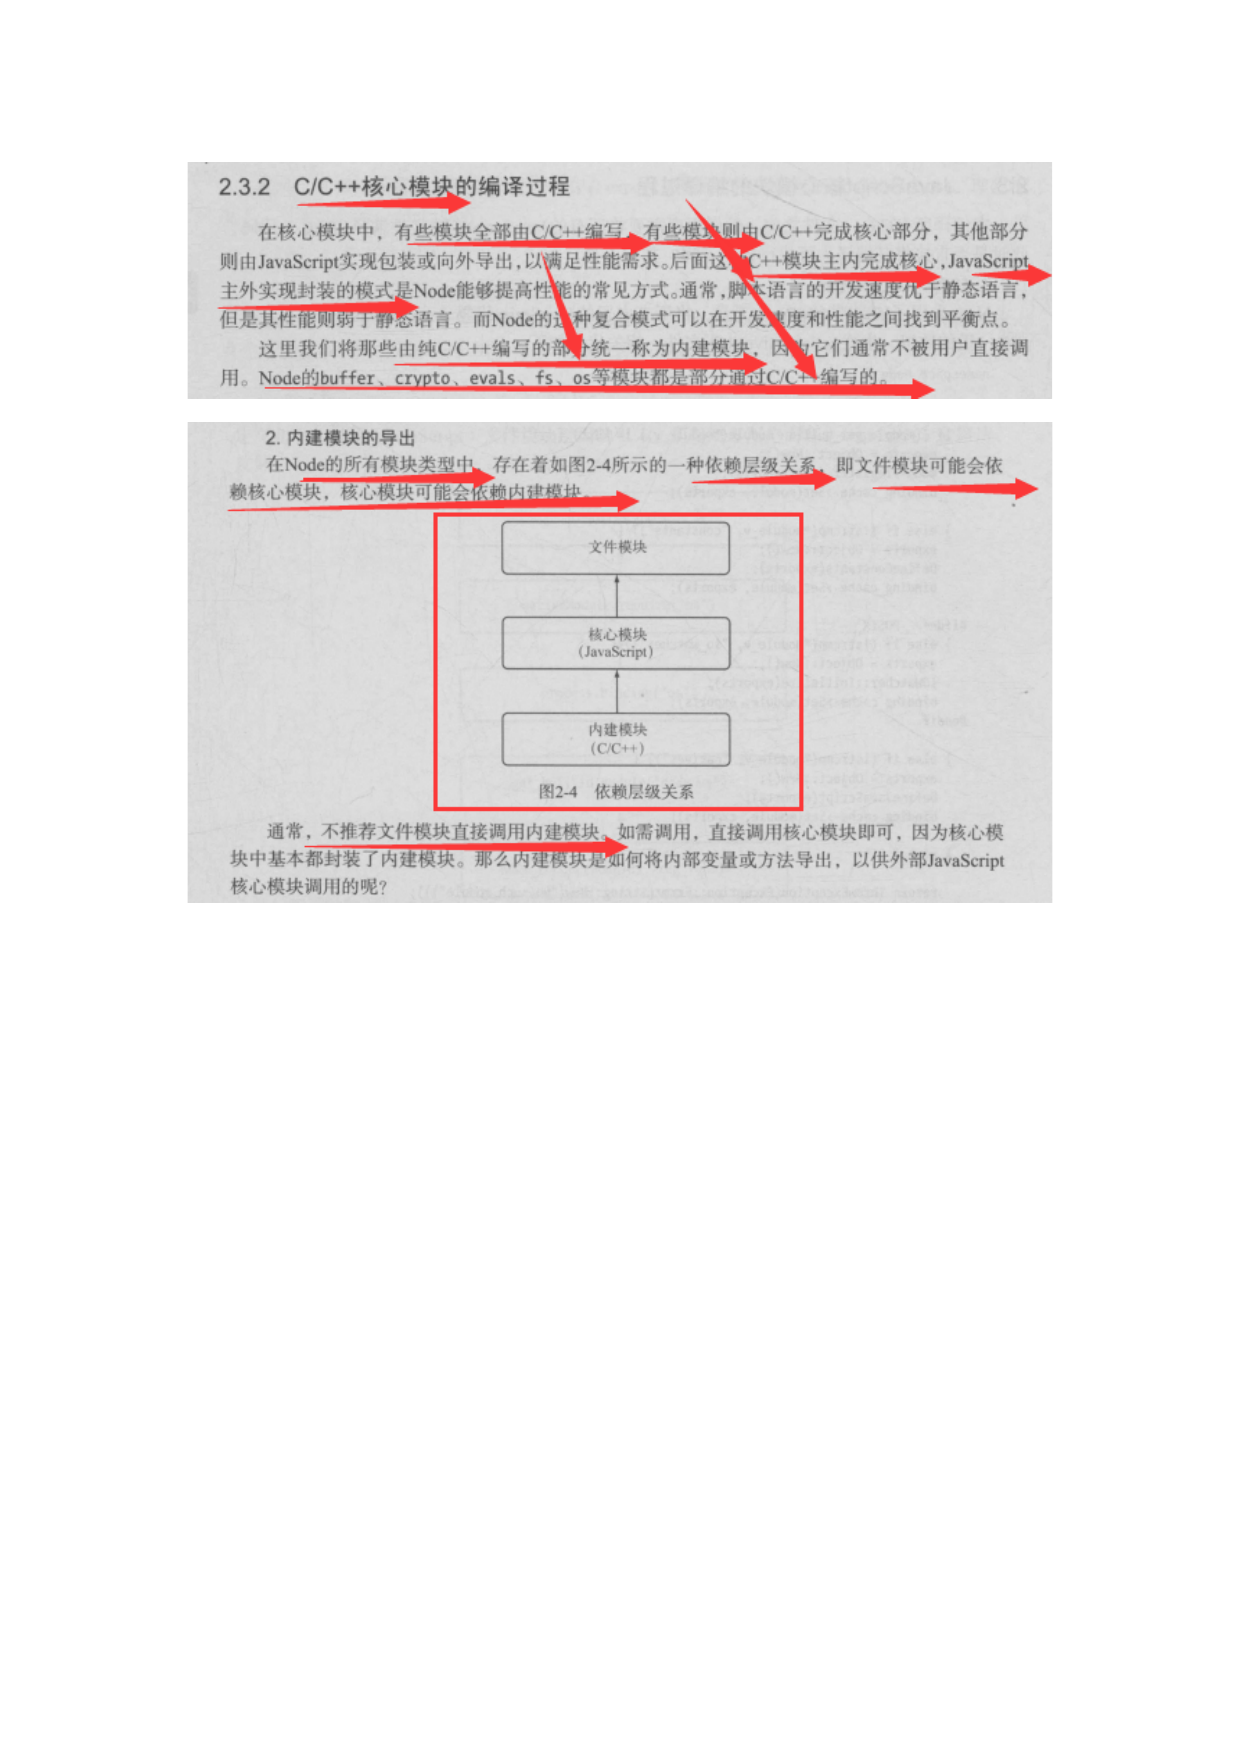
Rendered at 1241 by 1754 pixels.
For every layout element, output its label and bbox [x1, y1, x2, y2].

picture [187, 422, 1053, 903]
picture [187, 162, 1053, 399]
